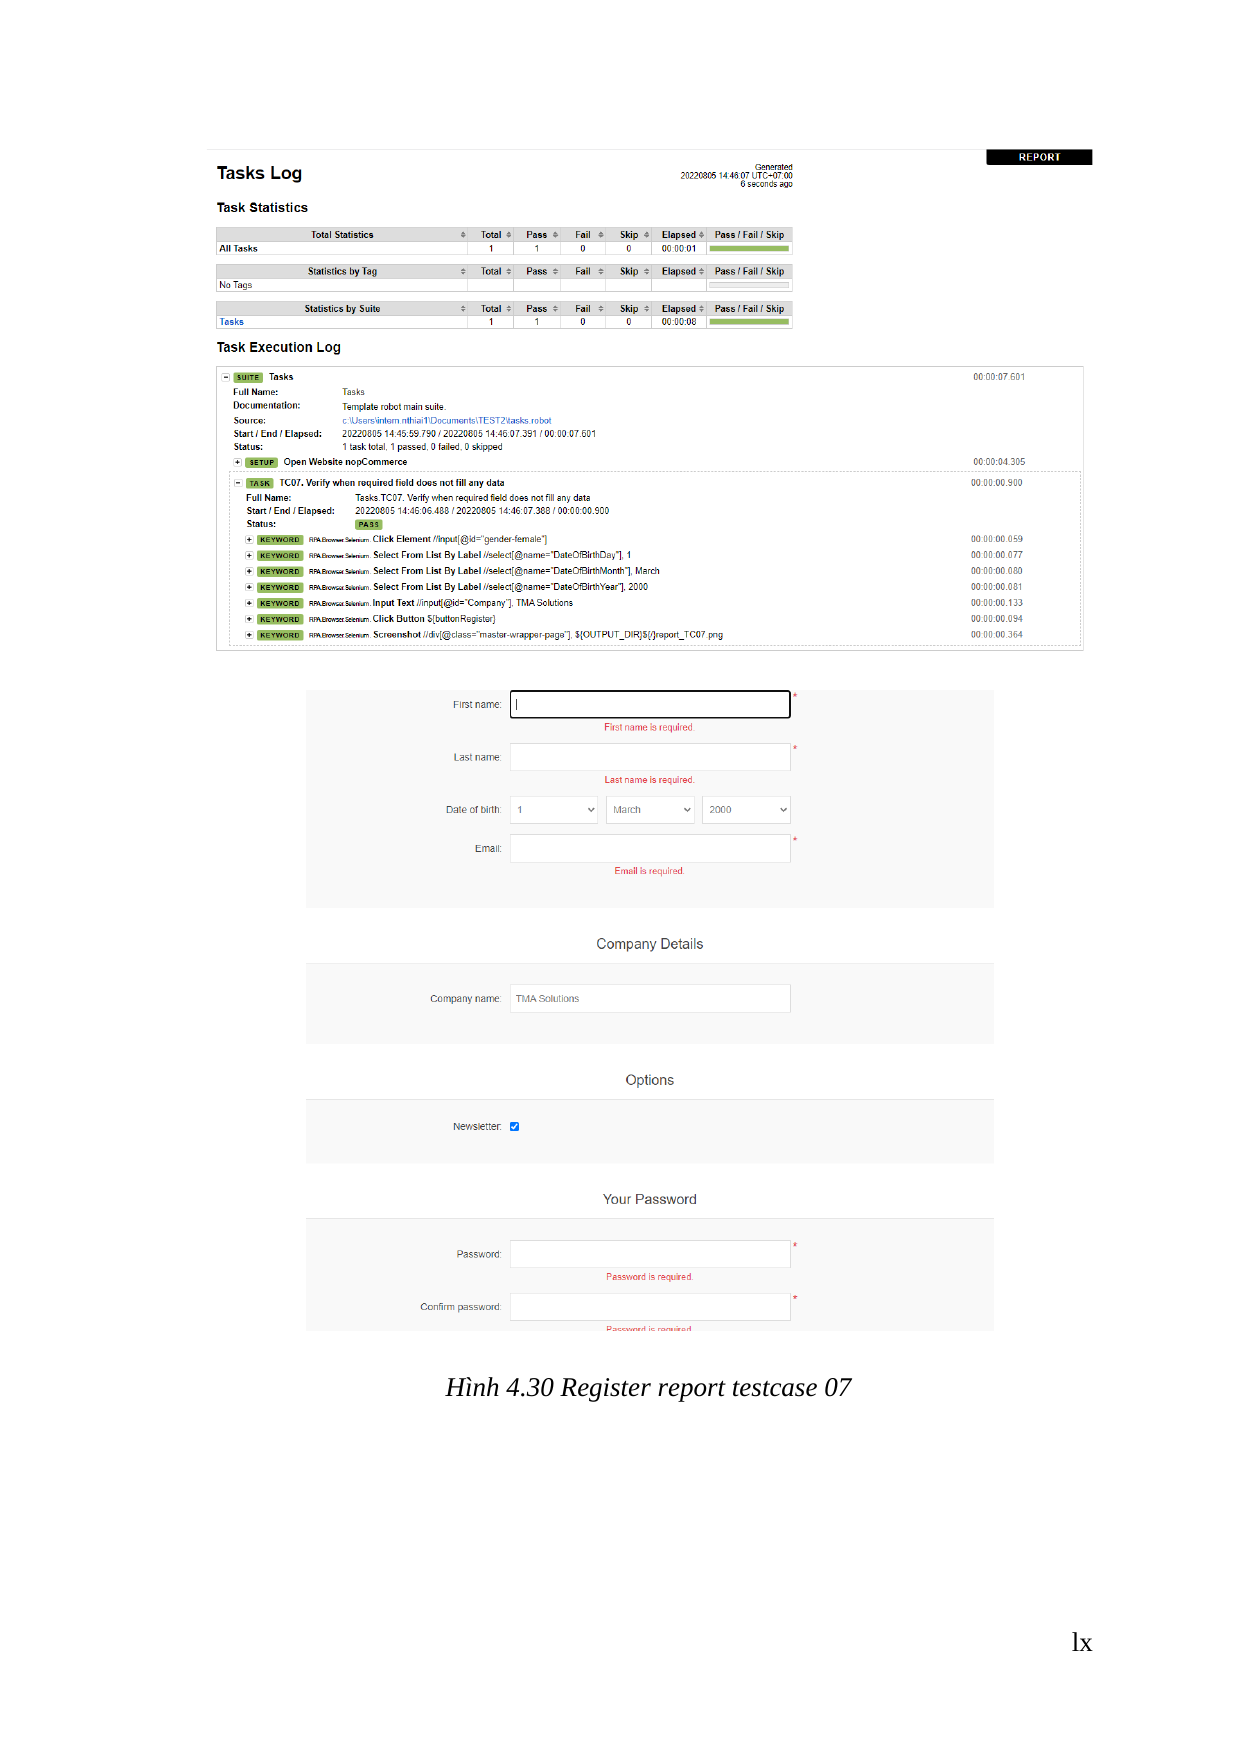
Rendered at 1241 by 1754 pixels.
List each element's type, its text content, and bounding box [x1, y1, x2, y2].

picture [206, 147, 1093, 663]
picture [206, 690, 1093, 1331]
